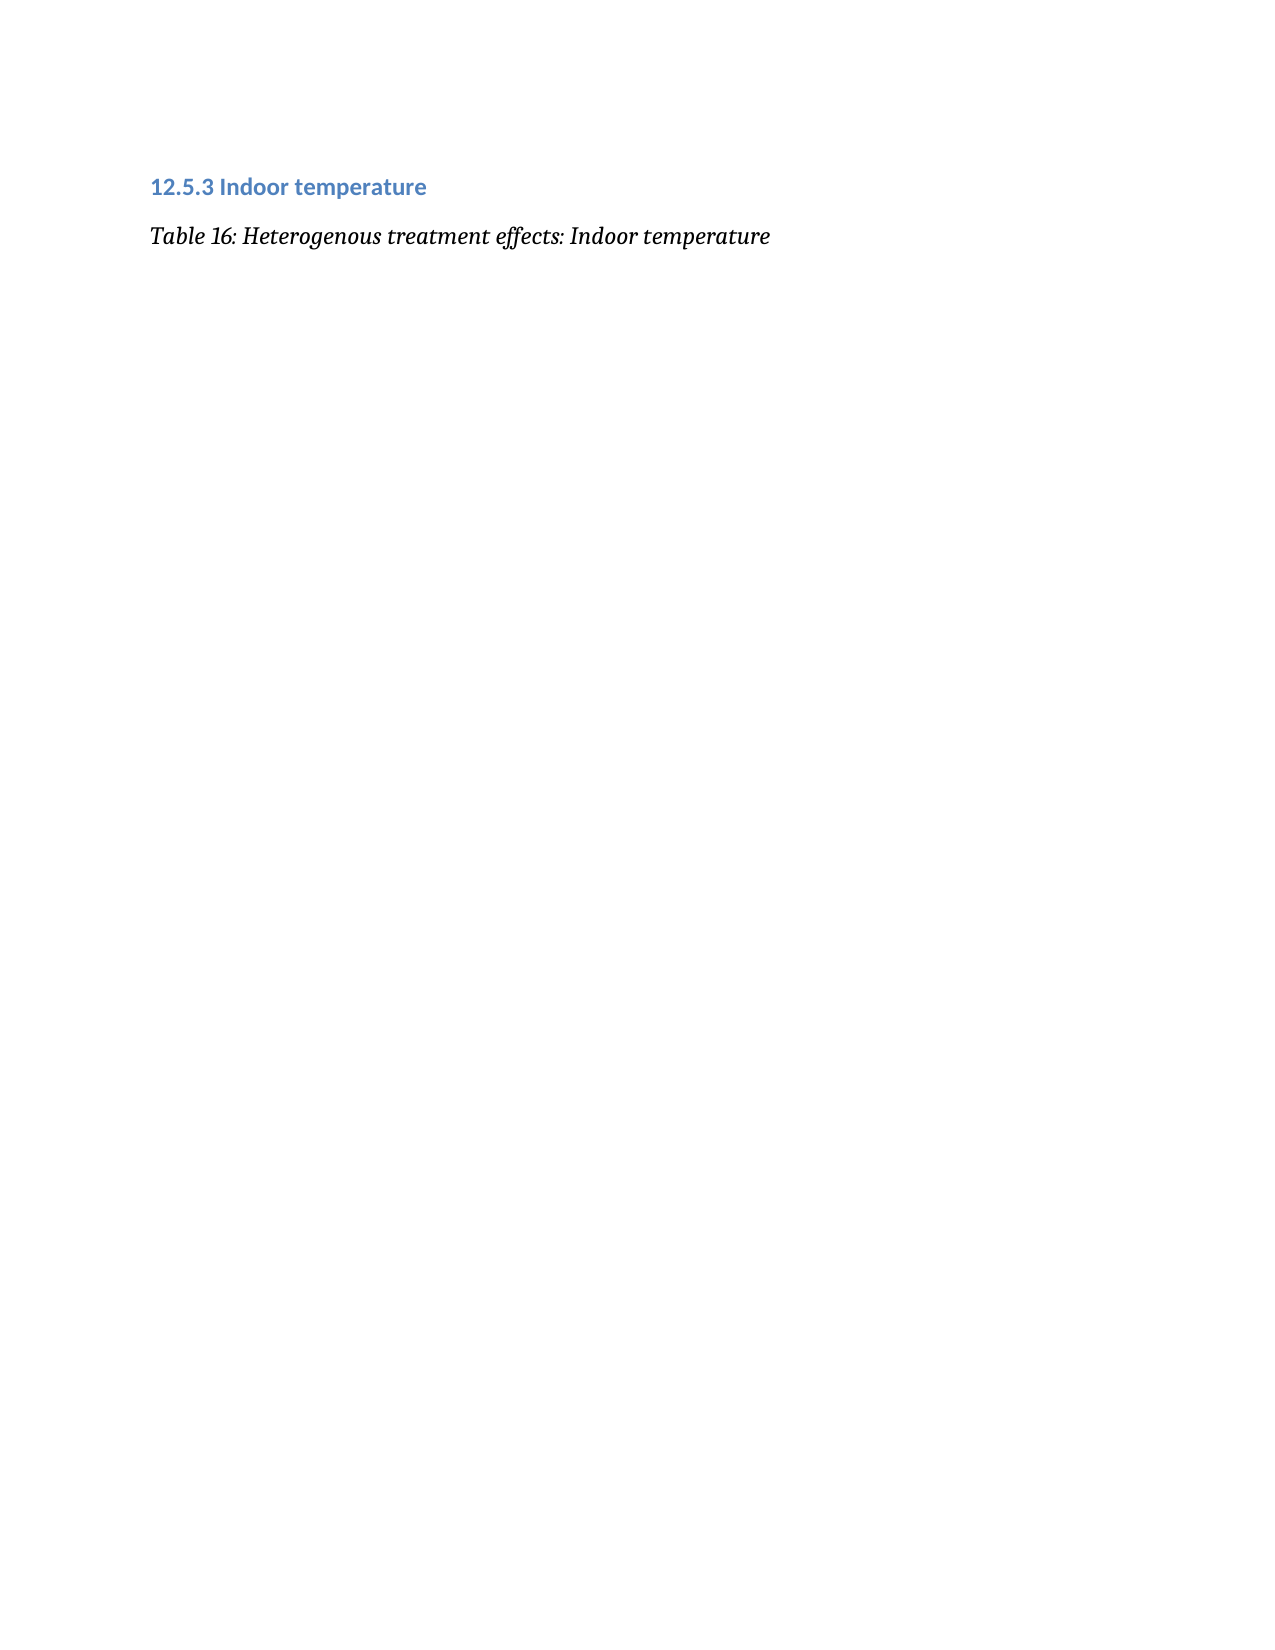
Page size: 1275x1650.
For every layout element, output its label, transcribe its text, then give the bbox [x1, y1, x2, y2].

table_header Table 16: Heterogenous treatment effects: Indoor temperature [139, 201, 1114, 263]
subtitle 12.5.3 Indoor temperature [150, 171, 1125, 201]
